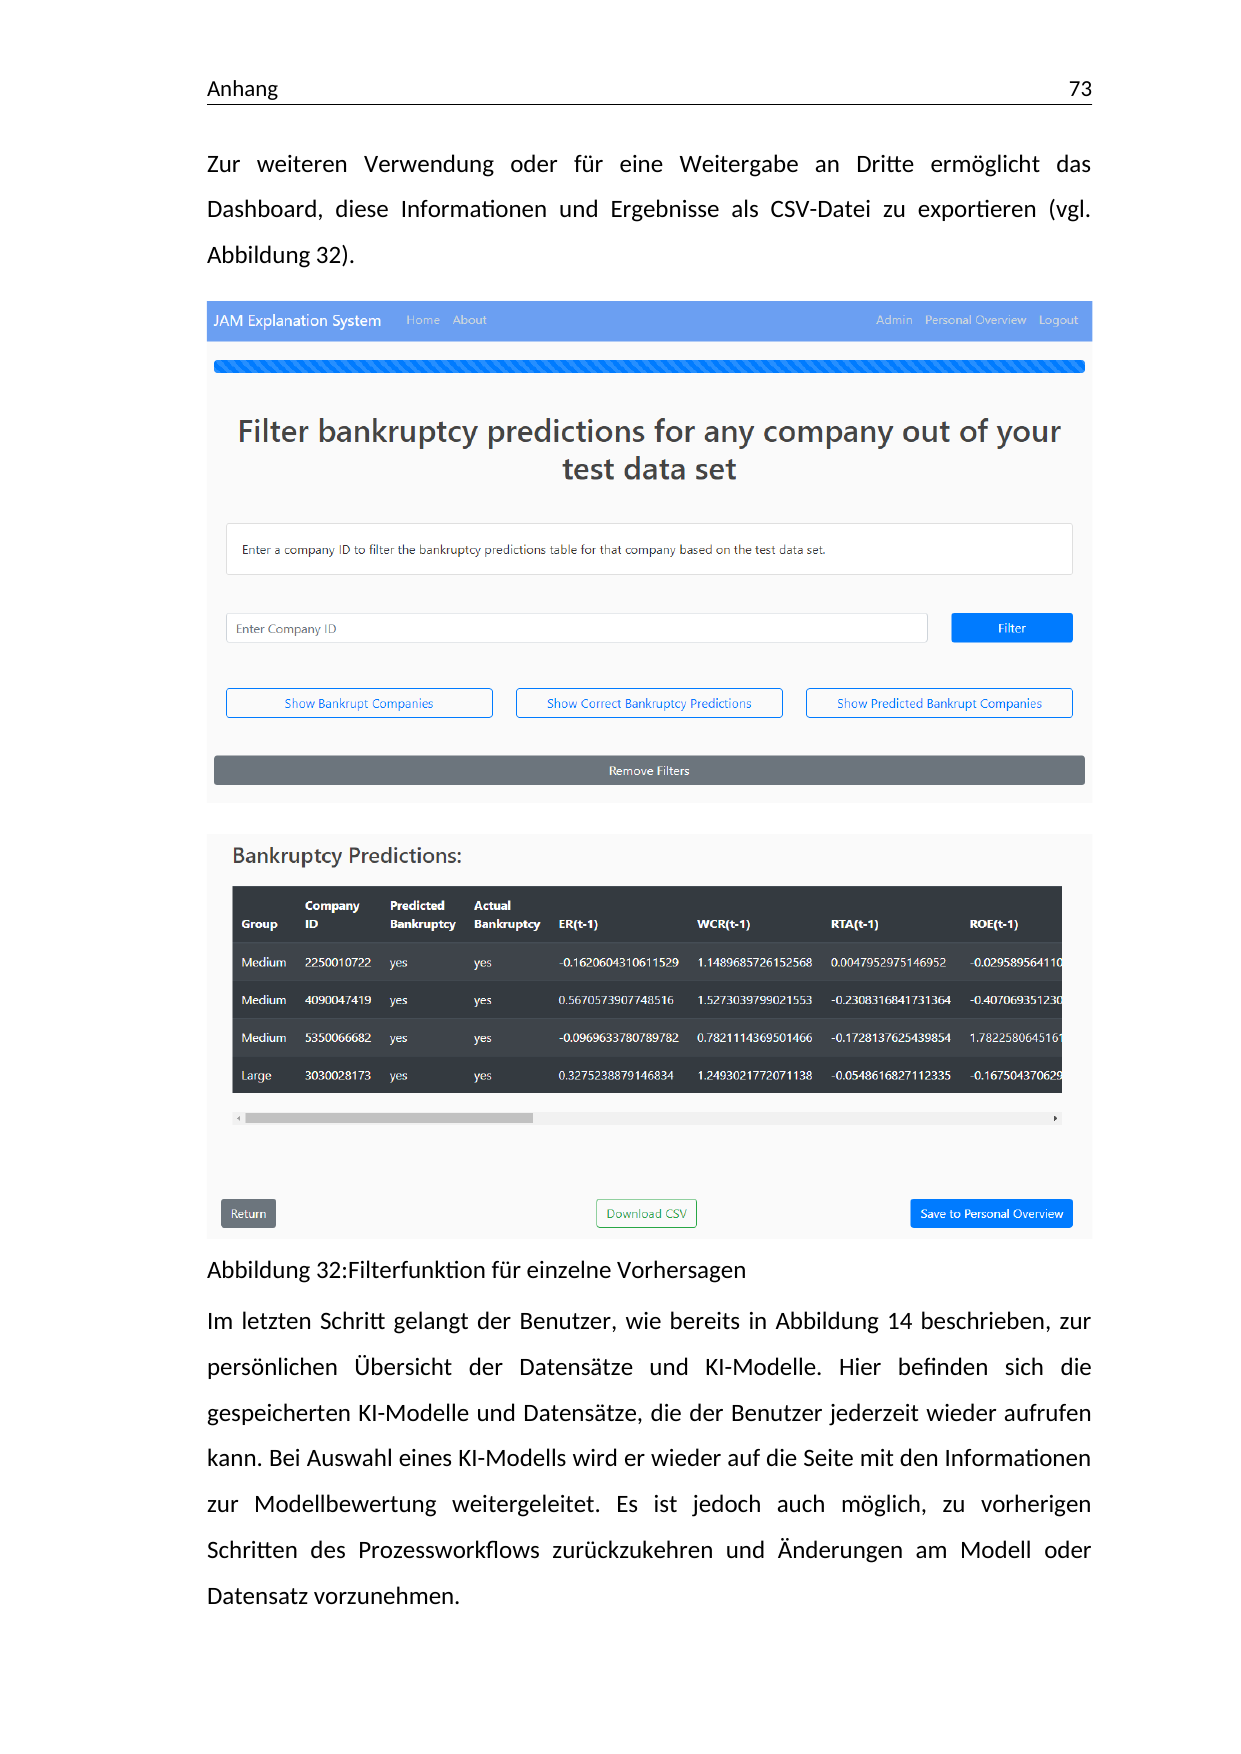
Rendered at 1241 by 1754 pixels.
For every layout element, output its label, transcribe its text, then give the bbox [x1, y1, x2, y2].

picture [206, 834, 1093, 1239]
text Abbildung 32:Filterfunktion für einzelne Vorhersagen [207, 1254, 1092, 1284]
text Zur weiteren Verwendung oder für eine Weitergabe an Dritte ermöglicht das Dashboard, diese Informationen und Ergebnisse als CSV-Datei zu exportieren (vgl. Abbildung 32). [207, 148, 1092, 270]
picture [206, 301, 1093, 803]
text Im letzten Schritt gelangt der Benutzer, wie bereits in Abbildung 14 beschrieben, zur persönlichen Übersicht der Datensätze und KI-Modelle. Hier befinden sich die gespeicherten KI-Modelle und Datensätze, die der Benutzer jederzeit wieder aufrufen kann. Bei Auswahl eines KI-Modells wird er wieder auf die Seite mit den Informationen zur Modellbewertung weitergeleitet. Es ist jedoch auch möglich, zu vorherigen Schritten des Prozessworkflows zurückzukehren und Änderungen am Modell oder Datensatz vorzunehmen. [207, 1305, 1092, 1610]
